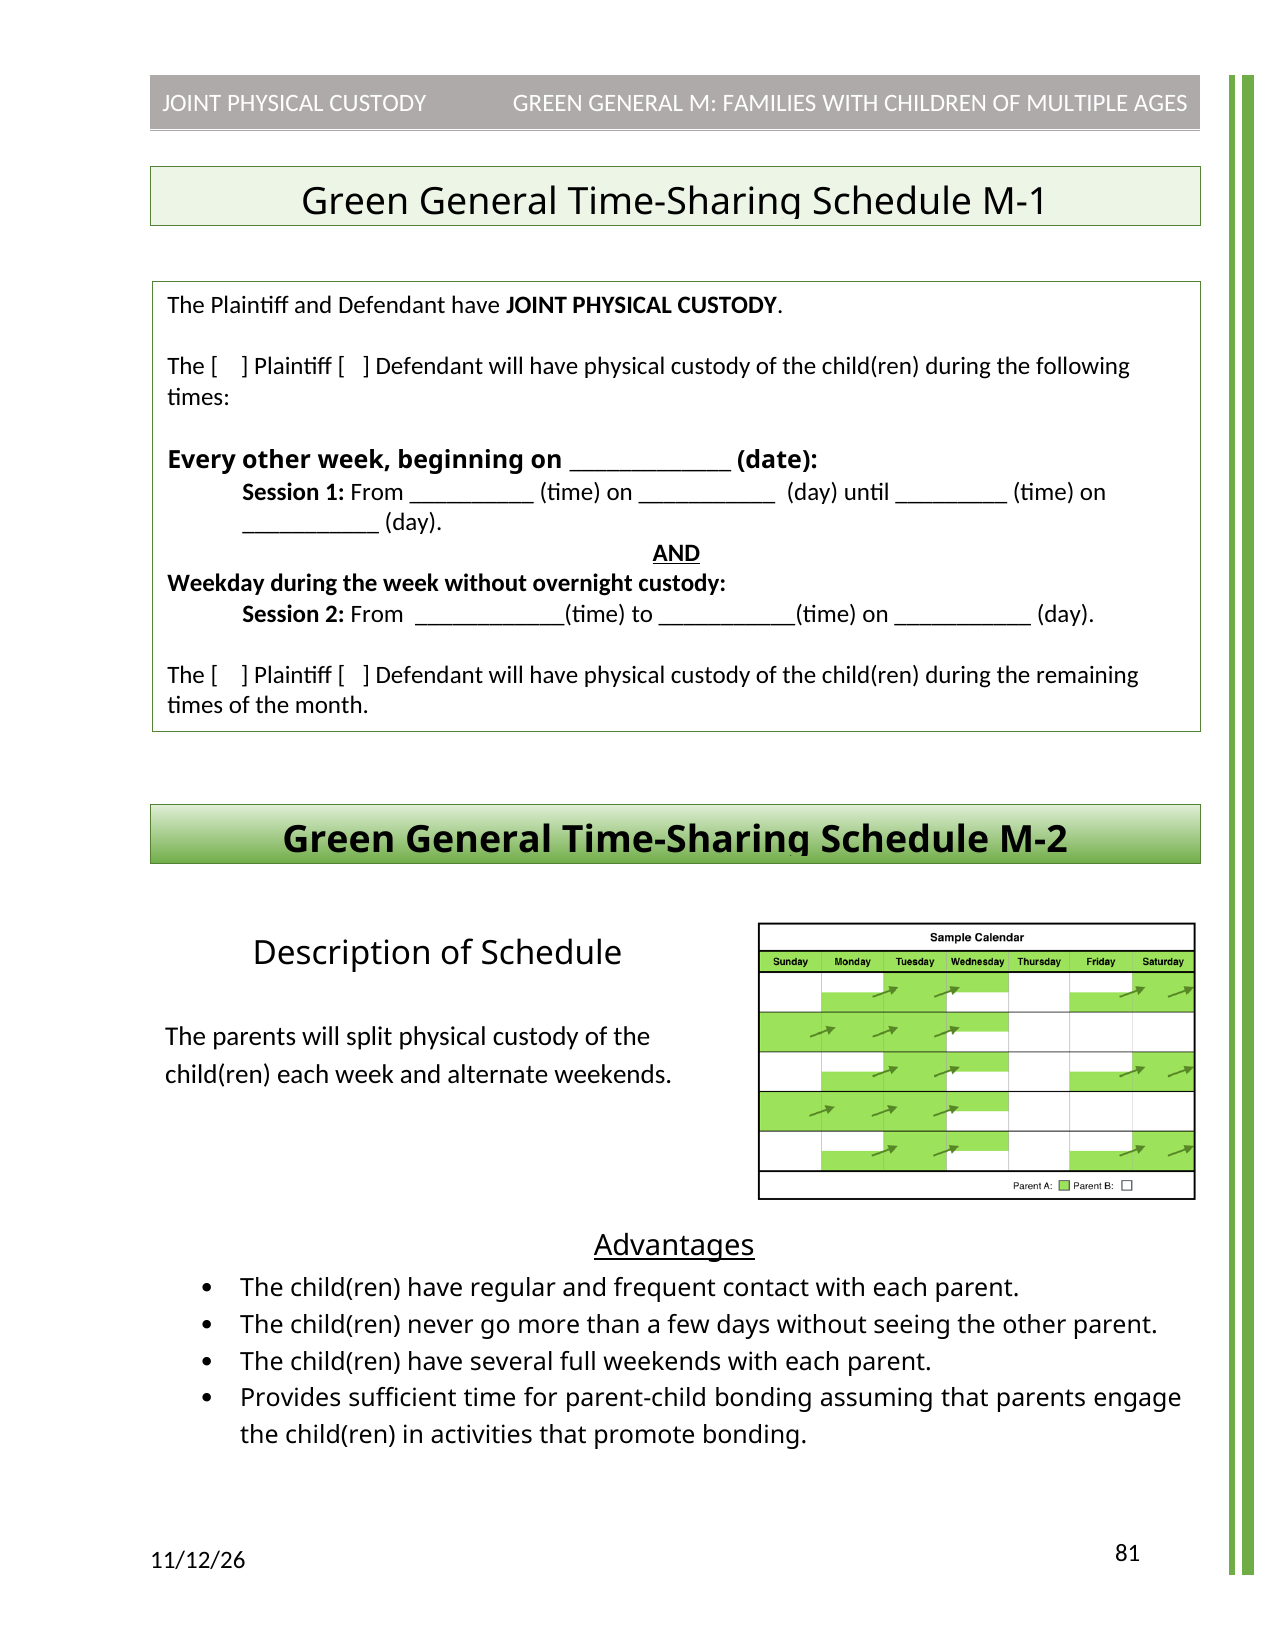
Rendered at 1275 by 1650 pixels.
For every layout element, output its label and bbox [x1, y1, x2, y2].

picture [751, 916, 1202, 1208]
